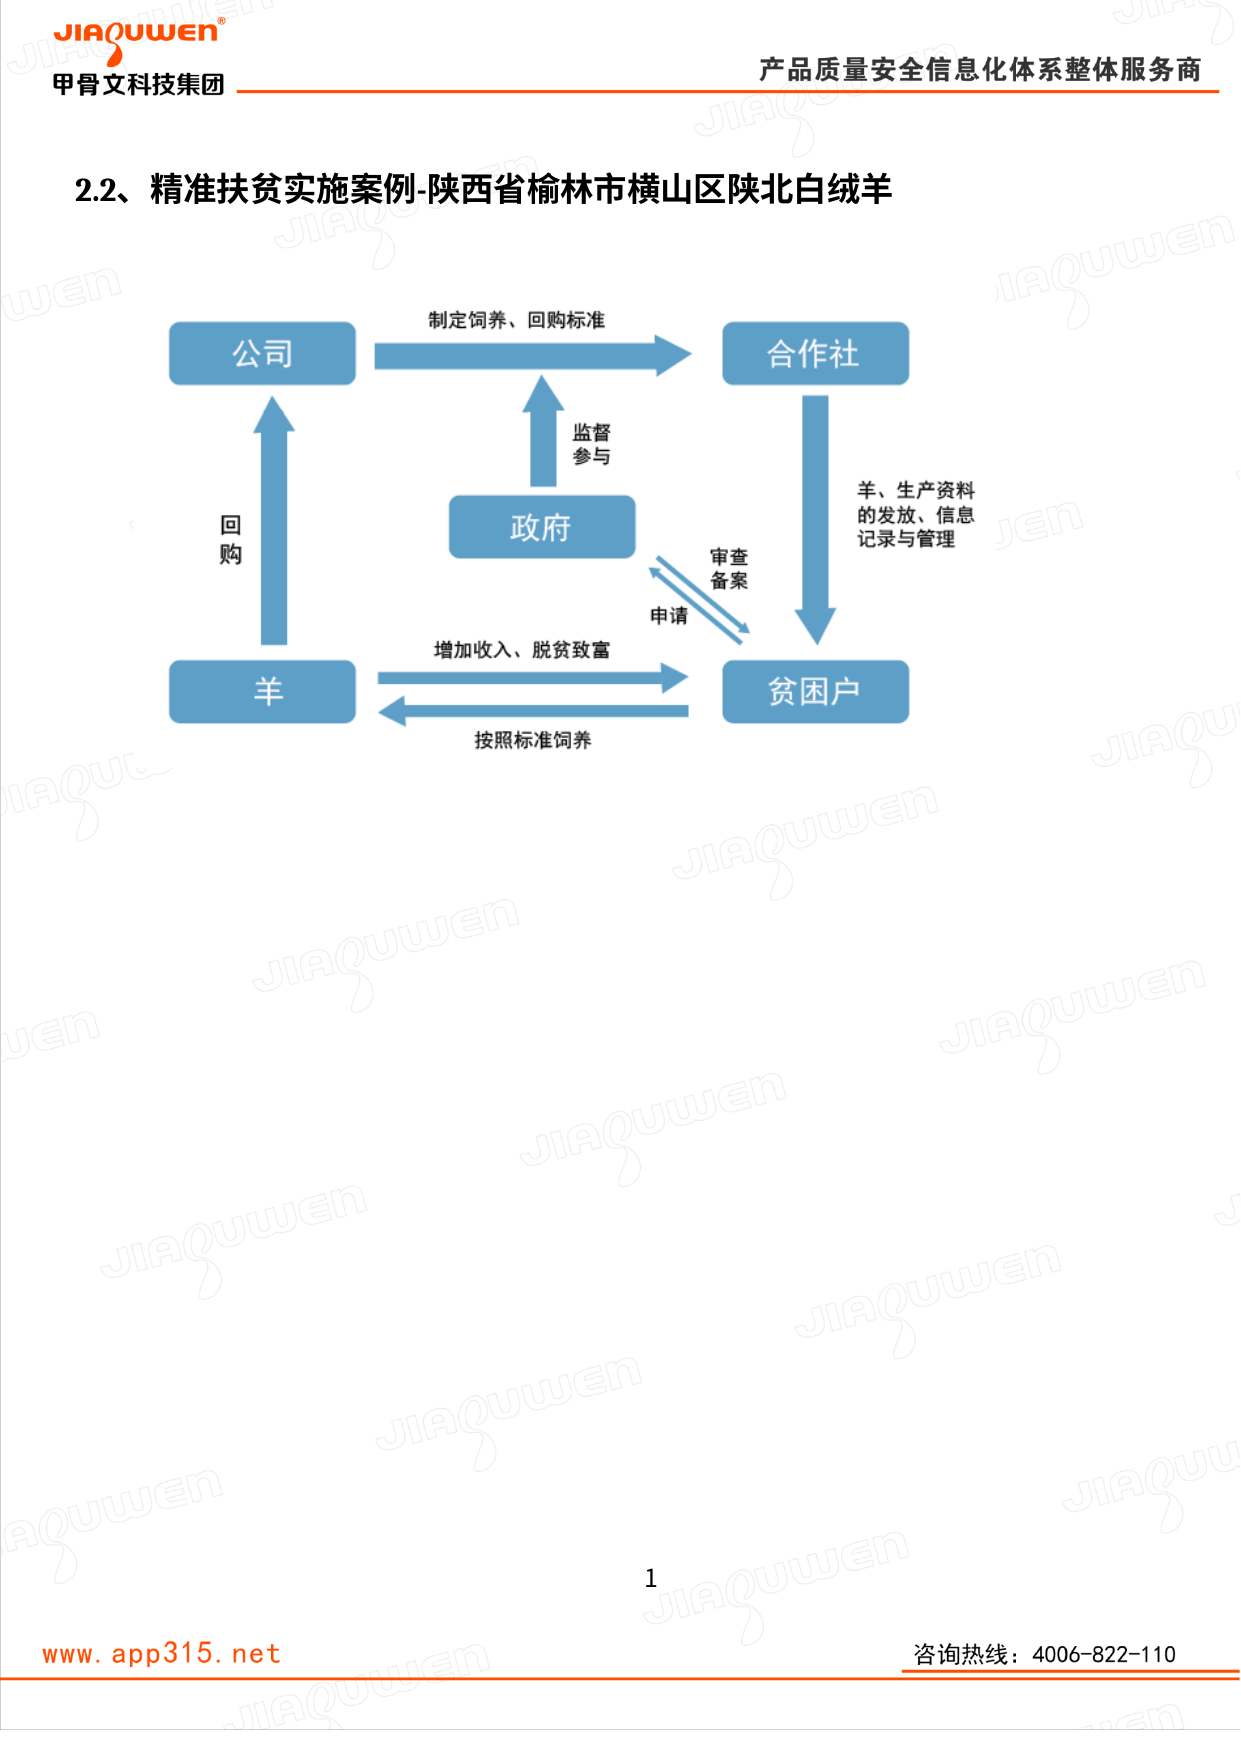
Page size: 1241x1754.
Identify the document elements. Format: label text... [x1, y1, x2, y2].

text 2.2、精准扶贫实施案例-陕西省榆林市横山区陕北白绒羊 [75, 154, 1165, 219]
picture [0, 0, 1241, 1730]
